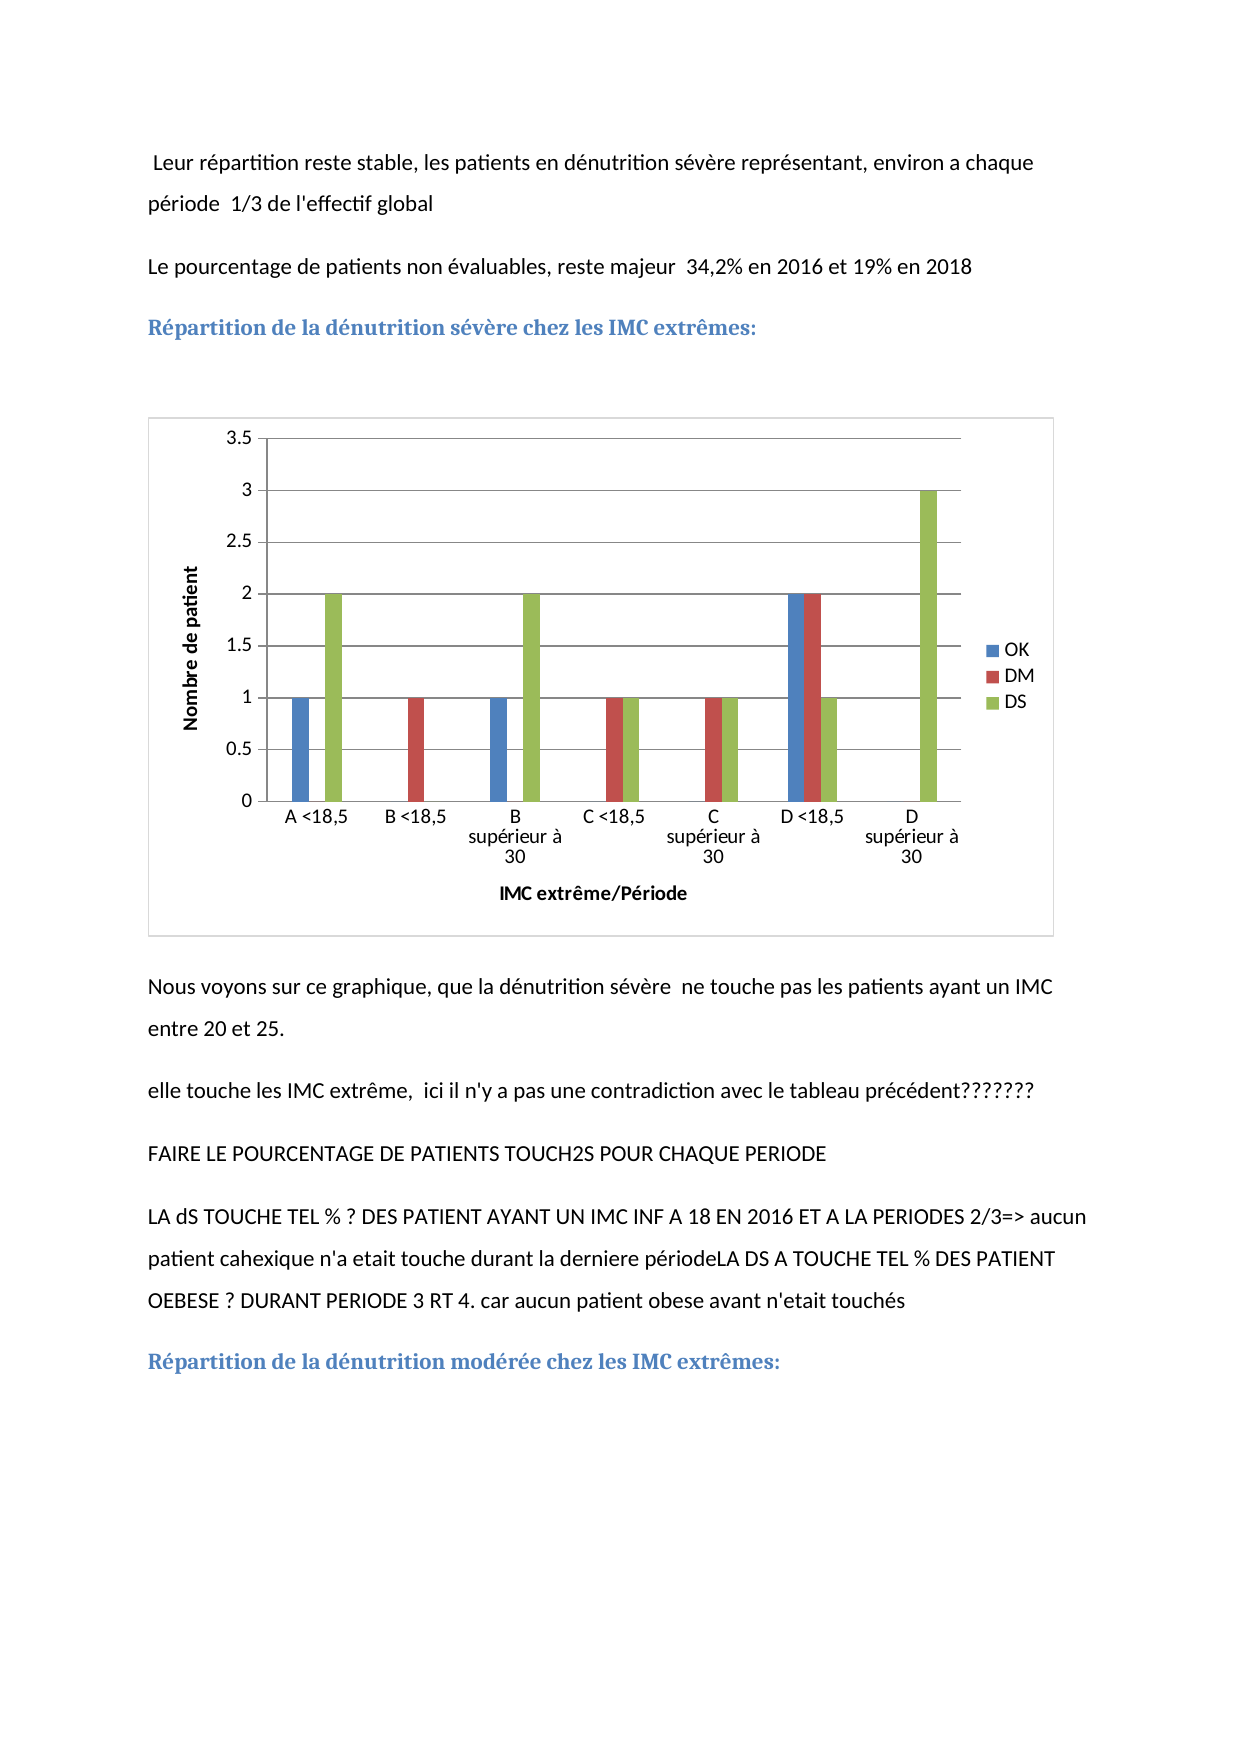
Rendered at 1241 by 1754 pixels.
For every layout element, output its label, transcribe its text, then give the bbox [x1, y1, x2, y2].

subtitle Répartition de la dénutrition sévère chez les IMC extrêmes: [148, 315, 1093, 342]
text FAIRE LE POURCENTAGE DE PATIENTS TOUCH2S POUR CHAQUE PERIODE [148, 1139, 1093, 1167]
text elle touche les IMC extrême, ici il n'y a pas une contradiction avec le tableau précédent??????? [148, 1077, 1093, 1104]
text LA dS TOUCHE TEL % ? DES PATIENT AYANT UN IMC INF A 18 EN 2016 ET A LA PERIODES 2/3=> aucun patient cahexique n'a etait touche durant la derniere périodeLA DS A TOUCHE TEL % DES PATIENT OEBESE ? DURANT PERIODE 3 RT 4. car aucun patient obese avant n'etait touchés [148, 1202, 1093, 1314]
text Le pourcentage de patients non évaluables, reste majeur 34,2% en 2016 et 19% en 2018 [148, 252, 1093, 280]
text Nous voyons sur ce graphique, que la dénutrition sévère ne touche pas les patients ayant un IMC entre 20 et 25. [148, 972, 1093, 1042]
text Leur répartition reste stable, les patients en dénutrition sévère représentant, environ a chaque période 1/3 de l'effectif global [148, 148, 1093, 218]
subtitle Répartition de la dénutrition modérée chez les IMC extrêmes: [148, 1349, 1093, 1375]
